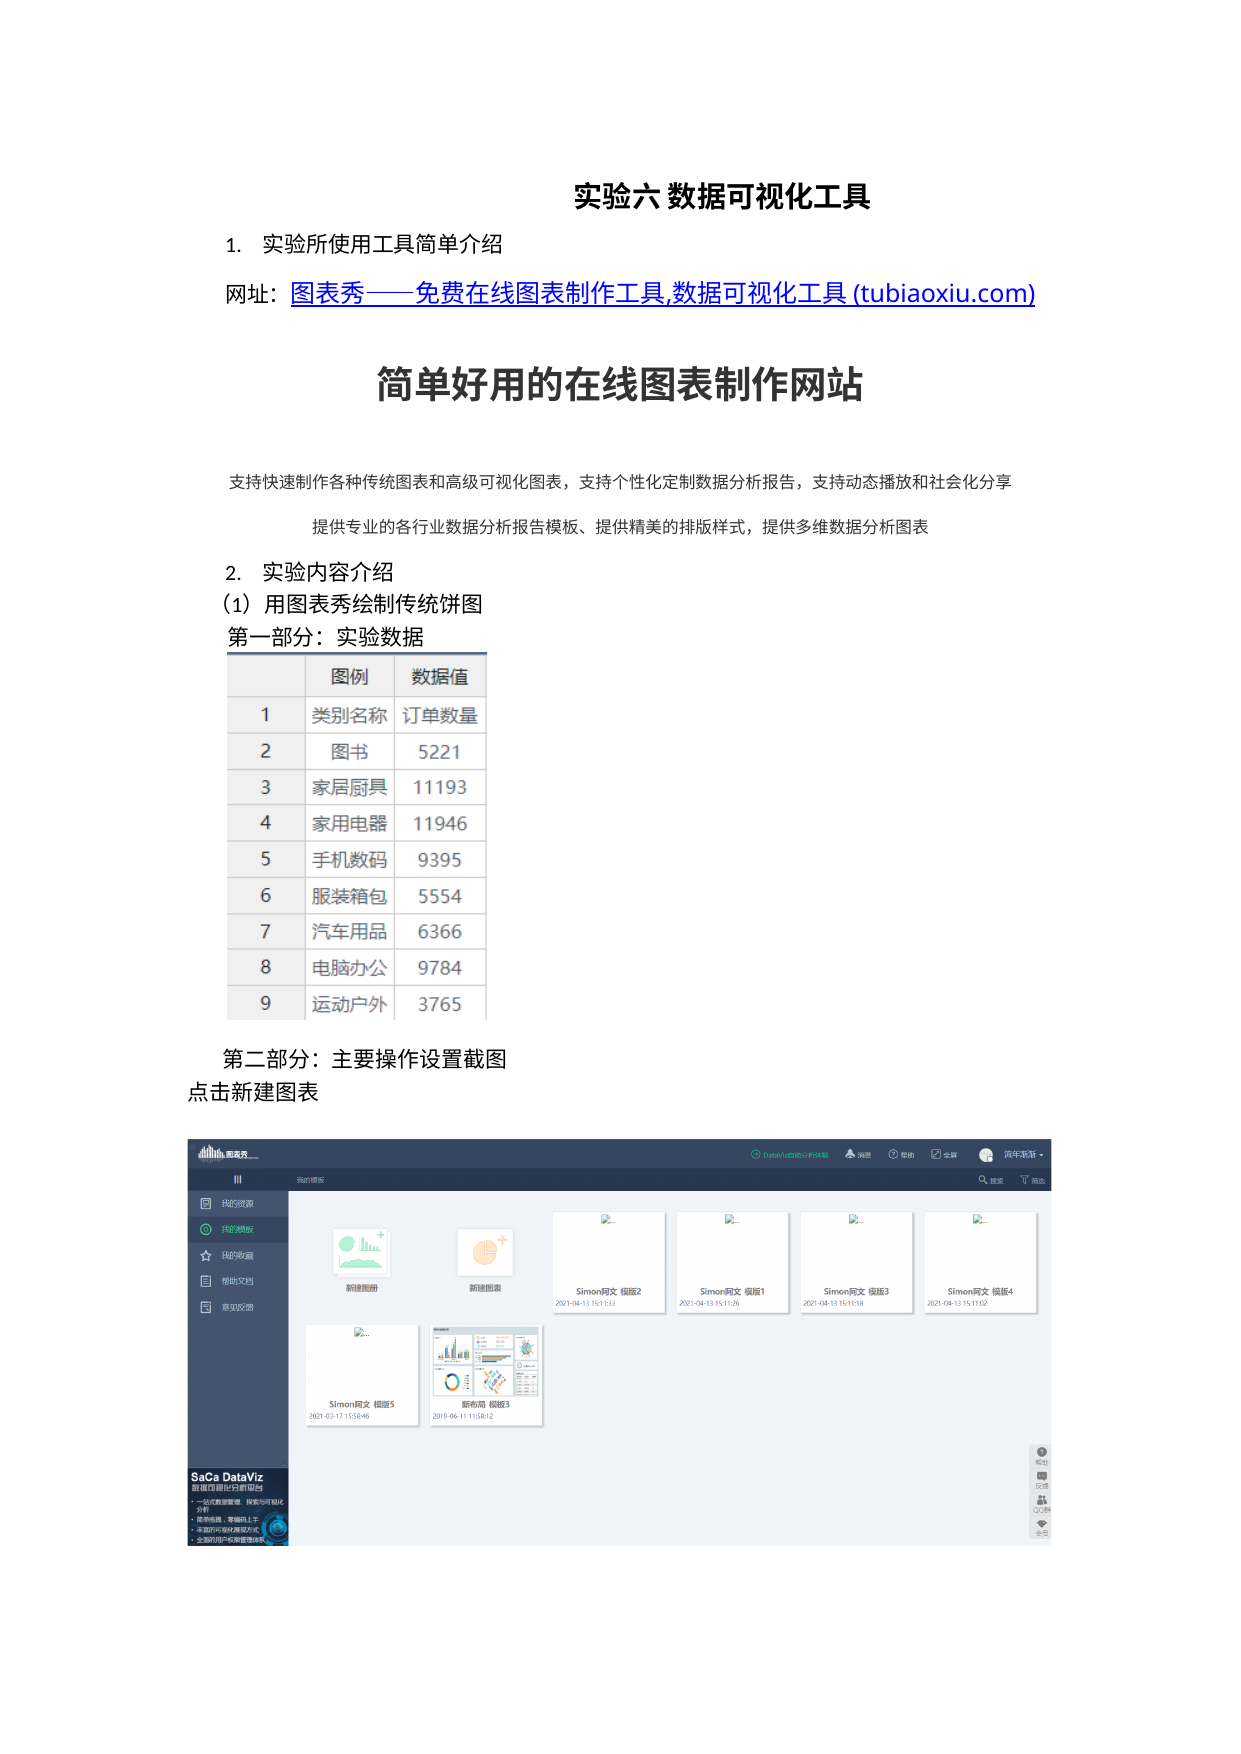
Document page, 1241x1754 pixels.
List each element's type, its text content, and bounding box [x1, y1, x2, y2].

list 网址：图表秀——免费在线图表制作工具,数据可视化工具 (tubiaoxiu.com) [225, 259, 1053, 324]
picture [187, 1139, 1052, 1546]
list 第一部分：实验数据 [187, 619, 1053, 652]
list 实验所使用工具简单介绍 [225, 227, 1053, 259]
text 提供专业的各行业数据分析报告模板、提供精美的排版样式，提供多维数据分析图表 [187, 509, 1053, 542]
list 点击新建图表 [187, 1074, 1053, 1107]
list 用图表秀绘制传统饼图 [166, 587, 1053, 619]
list 实验内容介绍 [225, 554, 1053, 587]
subtitle 简单好用的在线图表制作网站 [187, 349, 1053, 414]
picture [227, 652, 488, 1020]
list 第二部分：主要操作设置截图 [187, 1042, 1053, 1074]
text 支持快速制作各种传统图表和高级可视化图表，支持个性化定制数据分析报告，支持动态播放和社会化分享 [187, 464, 1053, 497]
text 实验六 数据可视化工具 [187, 162, 1053, 227]
